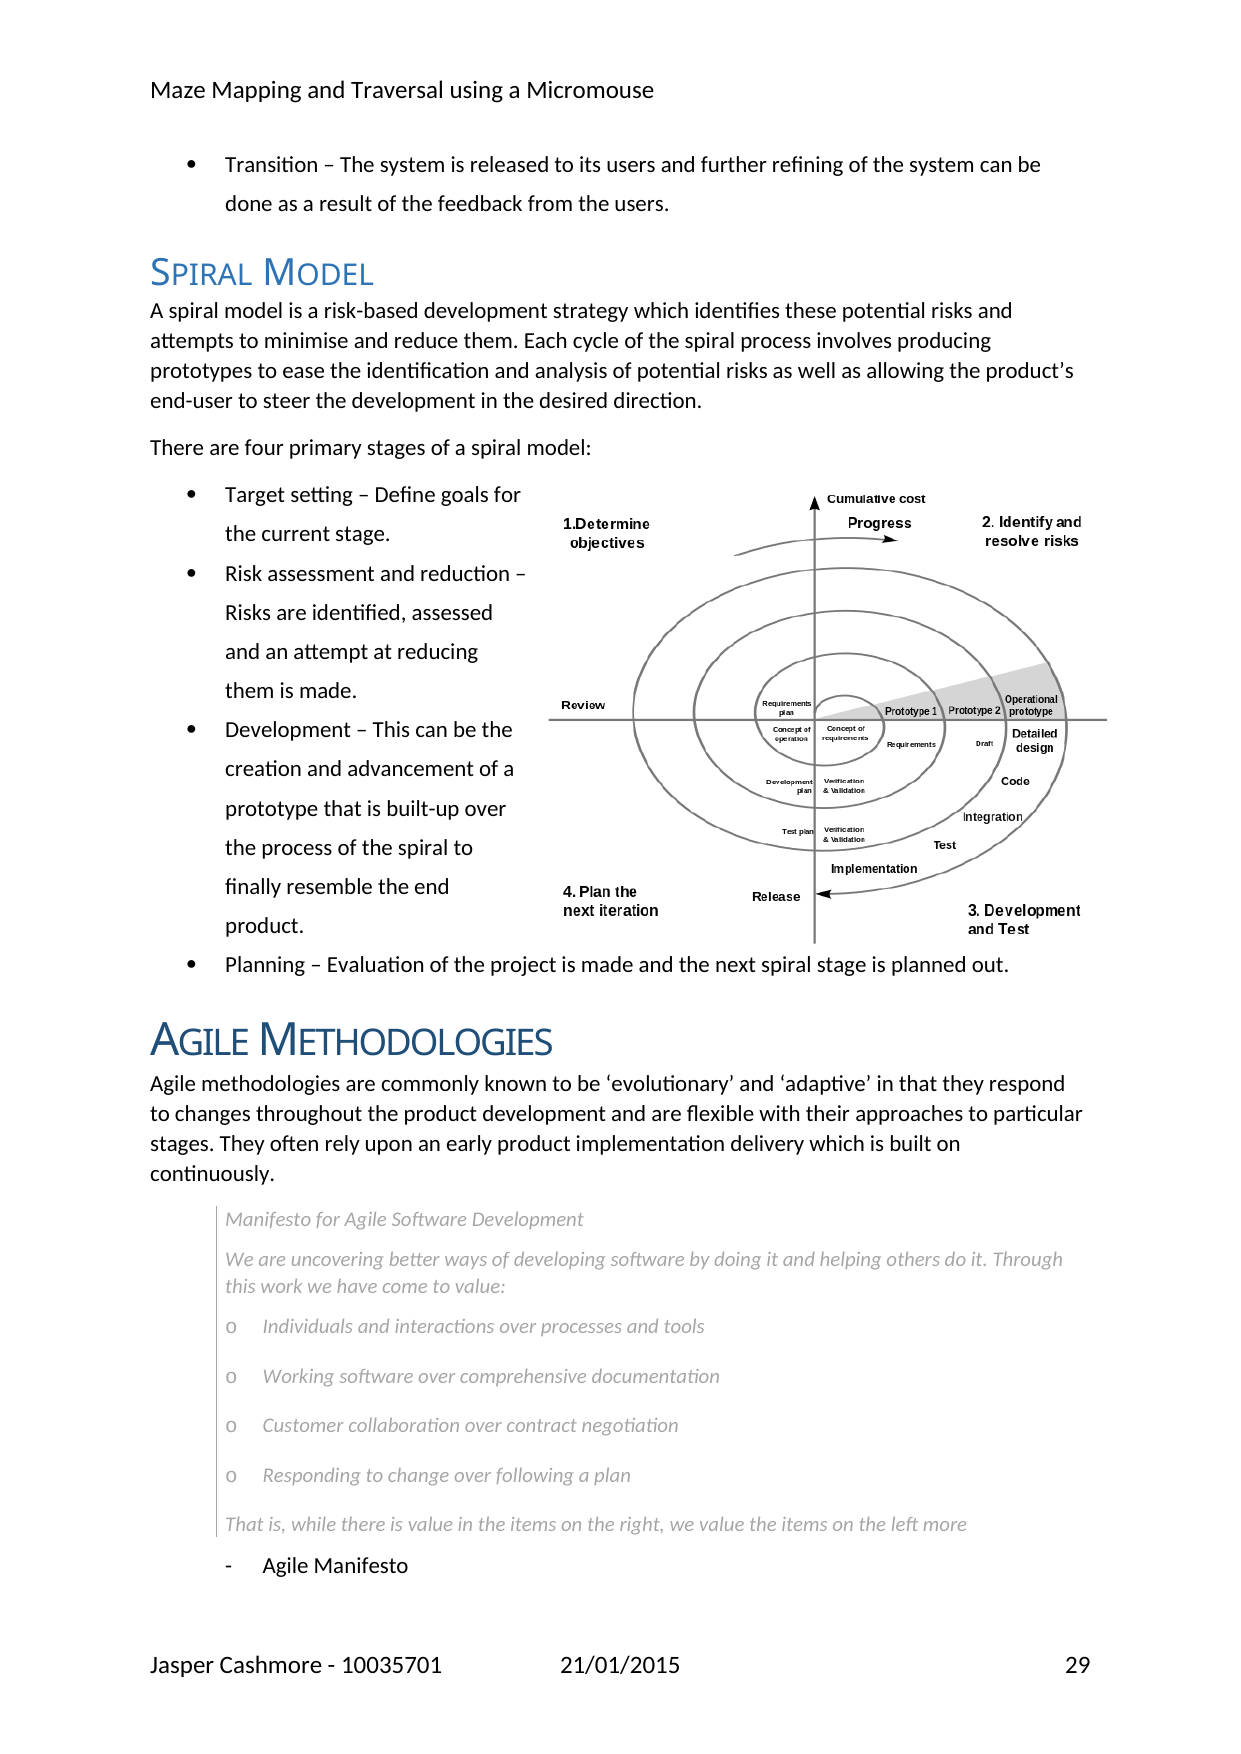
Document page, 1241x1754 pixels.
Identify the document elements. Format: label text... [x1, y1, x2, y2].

text Manifesto for Agile Software Development [217, 1206, 1090, 1232]
list Target setting – Define goals for the current stage. [187, 480, 547, 548]
subtitle Agile Methodologies [150, 1006, 1090, 1069]
text Agile methodologies are commonly known to be ‘evolutionary’ and ‘adaptive’ in that they respond to changes throughout the product development and are flexible with their approaches to particular stages. They often rely upon an early product implementation delivery which is built on continuously. [150, 1069, 1090, 1187]
list Individuals and interactions over processes and tools [217, 1313, 1090, 1340]
text We are uncovering better ways of developing software by doing it and helping others do it. Through this work we have come to value: [217, 1246, 1090, 1299]
list Working software over comprehensive documentation [217, 1363, 1090, 1389]
list Customer collaboration over contract negotiation [217, 1412, 1090, 1439]
list Transition – The system is released to its users and further refining of the system can be done as a result of the feedback from the users. [187, 150, 1090, 217]
text A spiral model is a risk-based development strategy which identifies these potential risks and attempts to minimise and reduce them. Each cycle of the spiral process involves producing prototypes to ease the identification and analysis of potential risks as well as allowing the product’s end-user to steer the development in the desired direction. [150, 296, 1090, 415]
text There are four primary stages of a spiral model: [150, 433, 1090, 462]
picture [547, 480, 1108, 949]
list Agile Manifesto [225, 1551, 1090, 1579]
text That is, while there is value in the items on the right, we value the items on the left more [217, 1511, 1090, 1537]
list Risk assessment and reduction – Risks are identified, assessed and an attempt at reducing them is made. [187, 559, 547, 704]
list Development – This can be the creation and advancement of a prototype that is built-up over the process of the spiral to finally resemble the end product. [187, 715, 547, 939]
list Responding to change over following a plan [217, 1462, 1090, 1488]
subtitle Spiral Model [150, 245, 1090, 296]
list Planning – Evaluation of the project is made and the next spiral stage is planned out. [187, 950, 1090, 978]
